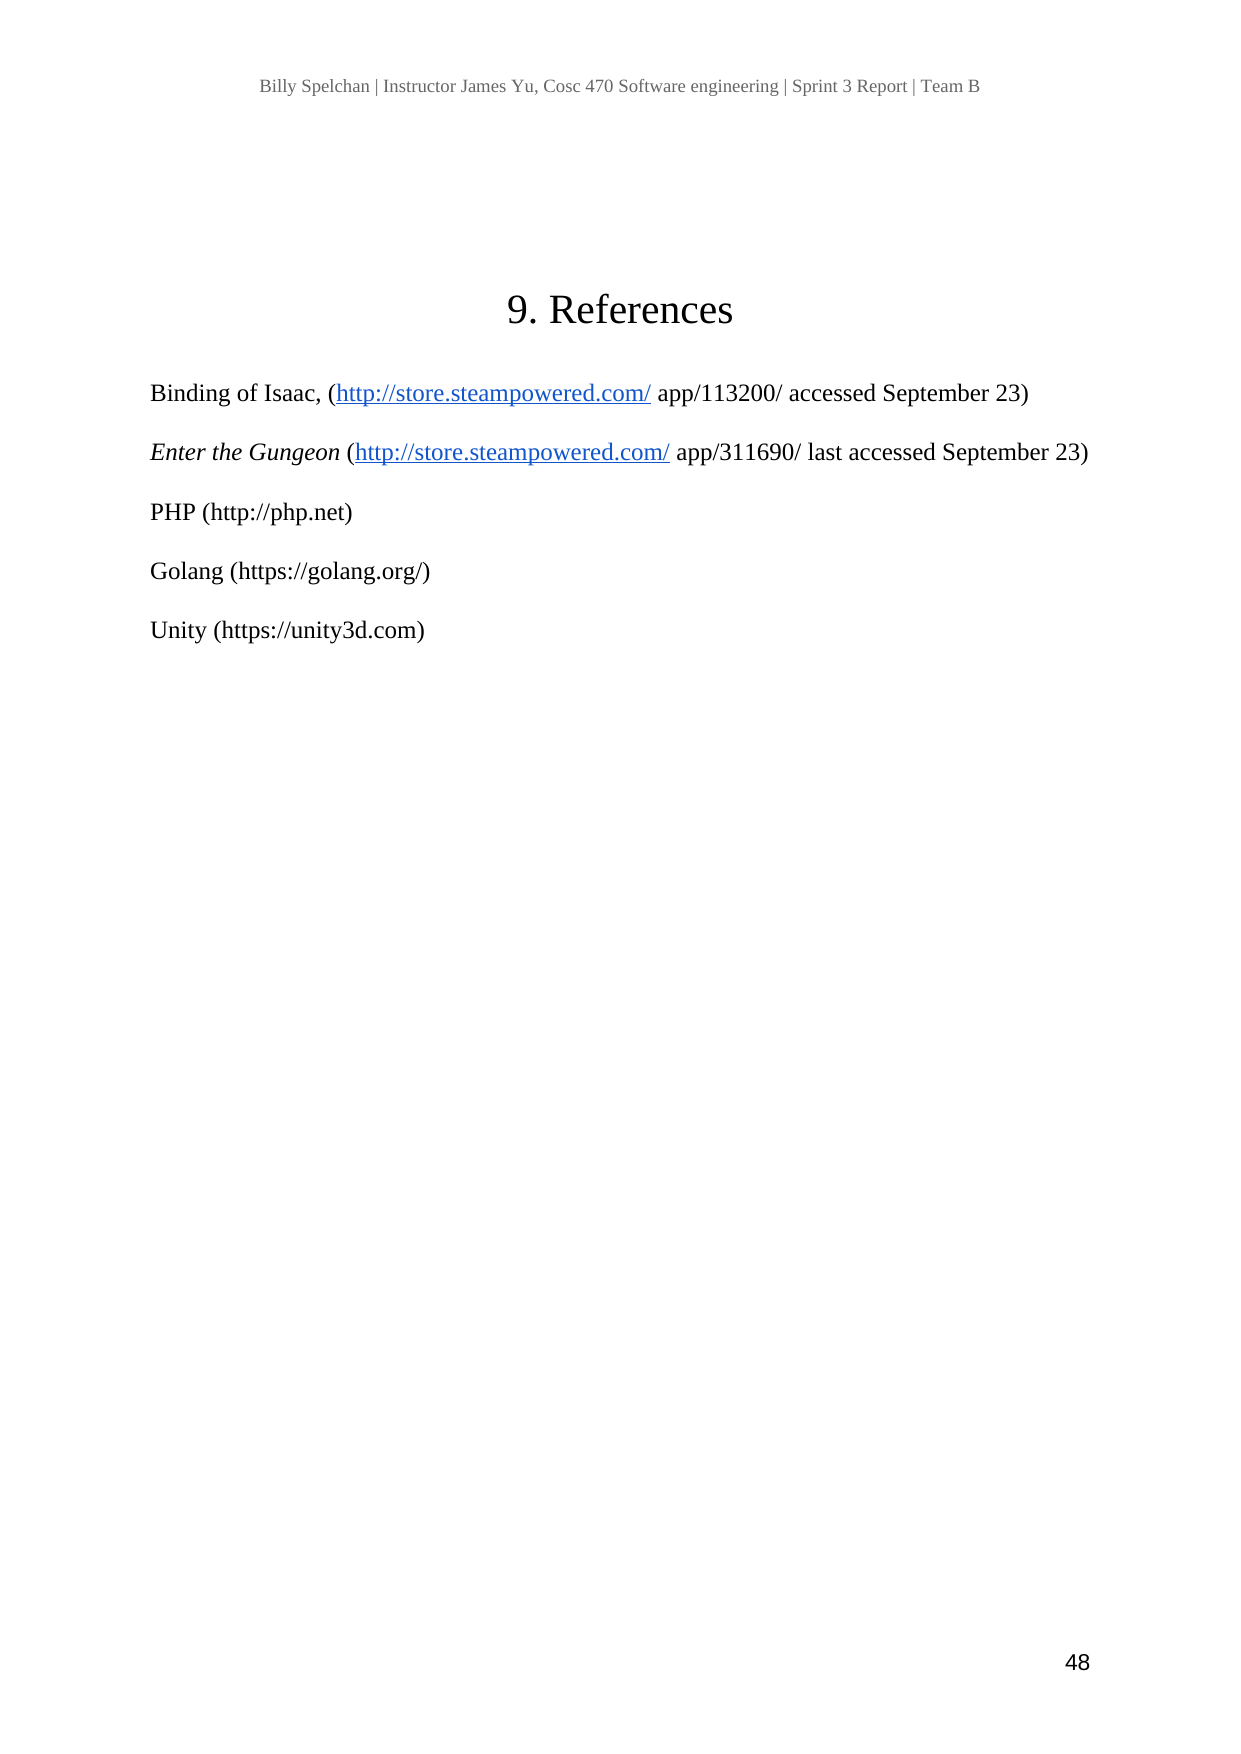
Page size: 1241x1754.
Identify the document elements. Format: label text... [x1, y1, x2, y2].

text PHP (http://php.net) [150, 497, 1090, 525]
text Golang (https://golang.org/) [150, 556, 1090, 585]
subtitle 9. References [150, 285, 1090, 333]
text Binding of Isaac, (http://store.steampowered.com/ app/113200/ accessed September 23) [150, 378, 1090, 406]
text Unity (https://unity3d.com) [150, 616, 1090, 644]
text Enter the Gungeon (http://store.steampowered.com/ app/311690/ last accessed September 23) [150, 437, 1090, 466]
